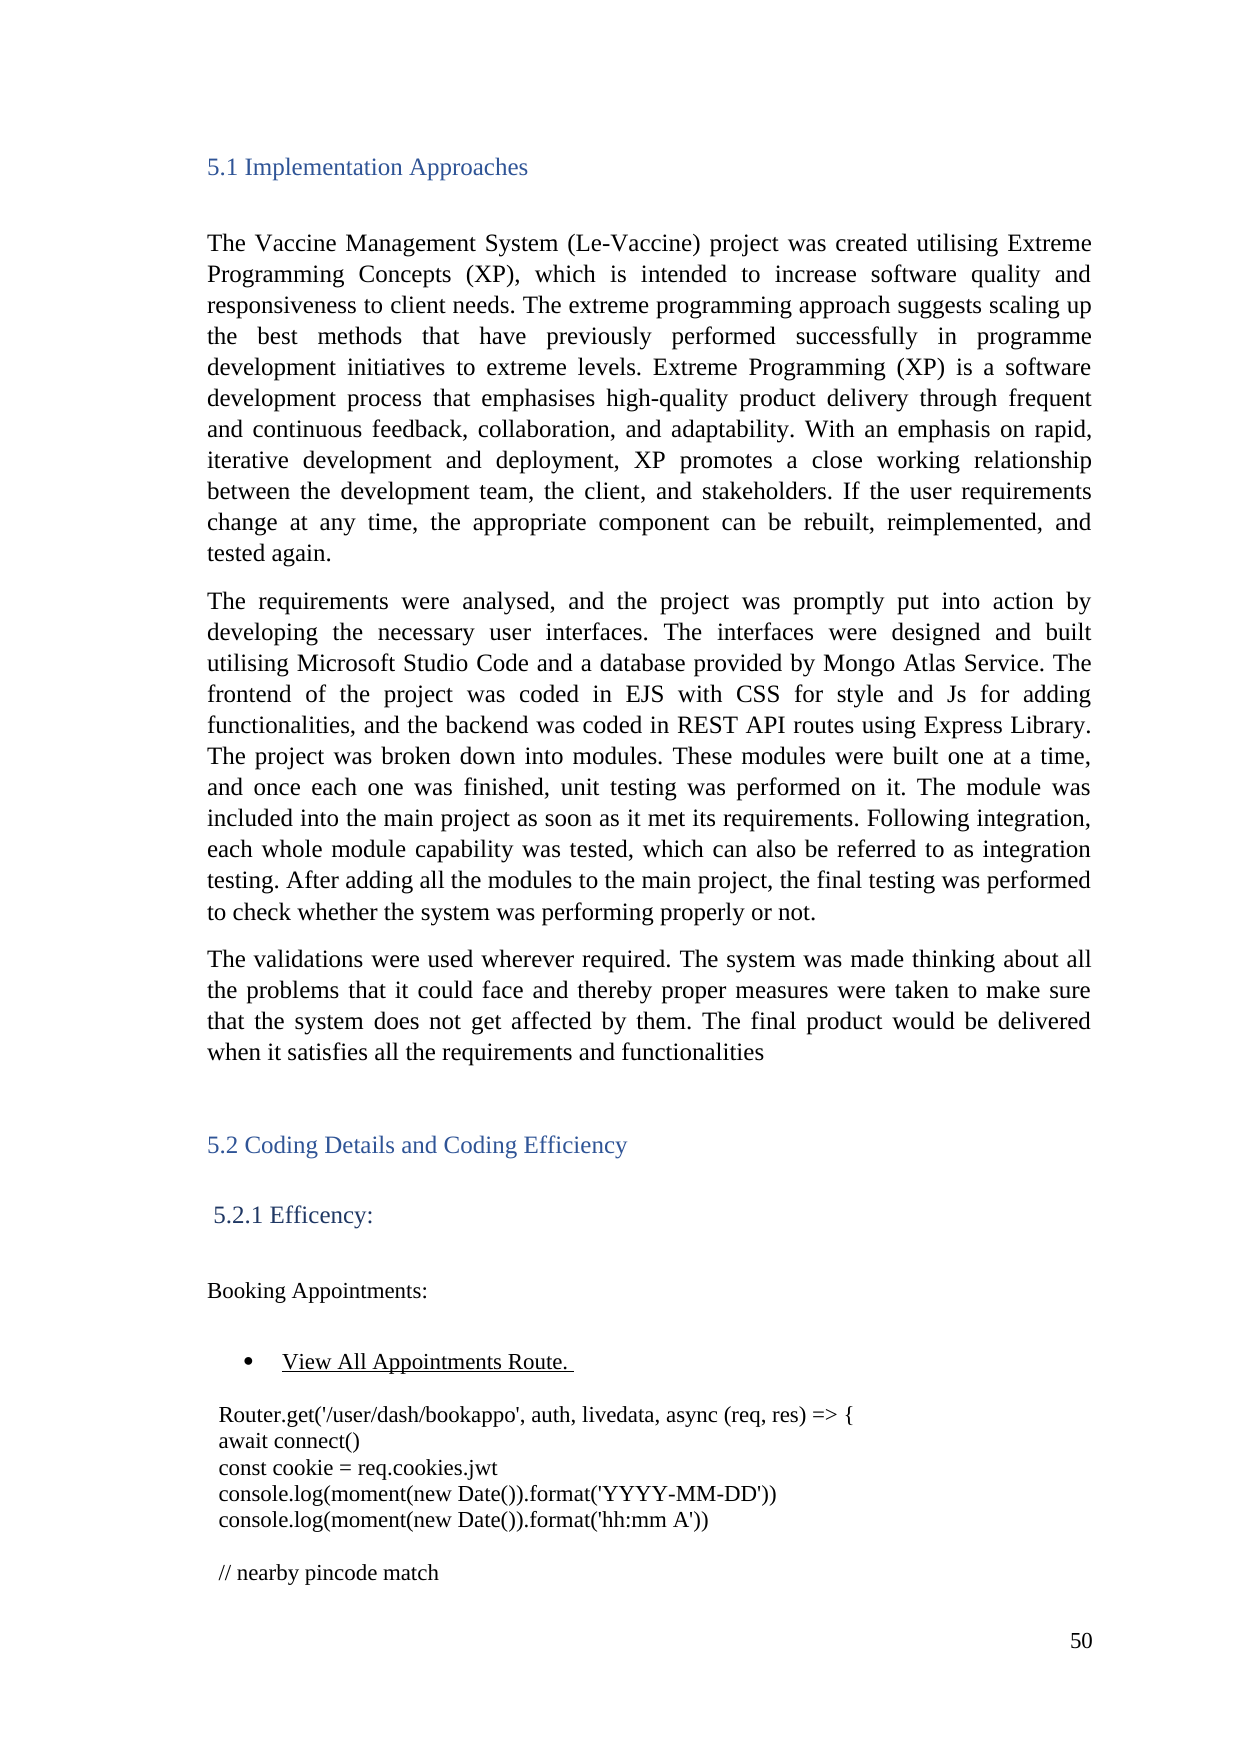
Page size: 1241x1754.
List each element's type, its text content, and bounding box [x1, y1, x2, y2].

text console.log(moment(new Date()).format('hh:mm A')) [207, 1506, 1092, 1533]
subtitle 5.2 Coding Details and Coding Efficiency [207, 1130, 1092, 1159]
subtitle 5.1 Implementation Approaches [207, 152, 1092, 181]
text Booking Appointments: [207, 1277, 1092, 1303]
text The validations were used wherever required. The system was made thinking about all the problems that it could face and thereby proper measures were taken to make sure that the system does not get affected by them. The final product would be delivered when it satisfies all the requirements and functionalities [207, 944, 1092, 1066]
text Router.get('/user/dash/bookappo', auth, livedata, async (req, res) => { [207, 1401, 1092, 1427]
text The Vaccine Management System (Le-Vaccine) project was created utilising Extreme Programming Concepts (XP), which is intended to increase software quality and responsiveness to client needs. The extreme programming approach suggests scaling up the best methods that have previously performed successfully in programme development initiatives to extreme levels. Extreme Programming (XP) is a software development process that emphasises high-quality product delivery through frequent and continuous feedback, collaboration, and adaptability. With an emphasis on rapid, iterative development and deployment, XP promotes a close working relationship between the development team, the client, and stakeholders. If the user requirements change at any time, the appropriate component can be rebuilt, reimplemented, and tested again. [207, 228, 1092, 567]
text // nearby pincode match [207, 1559, 1092, 1585]
text The requirements were analysed, and the project was promptly put into action by developing the necessary user interfaces. The interfaces were designed and built utilising Microsoft Studio Code and a database provided by Mongo Atlas Service. The frontend of the project was coded in EJS with CSS for style and Js for adding functionalities, and the backend was coded in REST API routes using Express Library. The project was broken down into modules. These modules were built one at a time, and once each one was finished, unit testing was performed on it. The module was included into the main project as soon as it met its requirements. Following integration, each whole module capability was tested, which can also be referred to as integration testing. After adding all the modules to the main project, the final testing was performed to check whether the system was performing properly or not. [207, 586, 1092, 925]
list View All Appointments Route. [244, 1348, 1092, 1374]
text const cookie = req.cookies.jwt [207, 1454, 1092, 1480]
subtitle 5.2.1 Efficency: [207, 1201, 1092, 1229]
text console.log(moment(new Date()).format('YYYY-MM-DD')) [207, 1480, 1092, 1506]
text await connect() [207, 1427, 1092, 1454]
